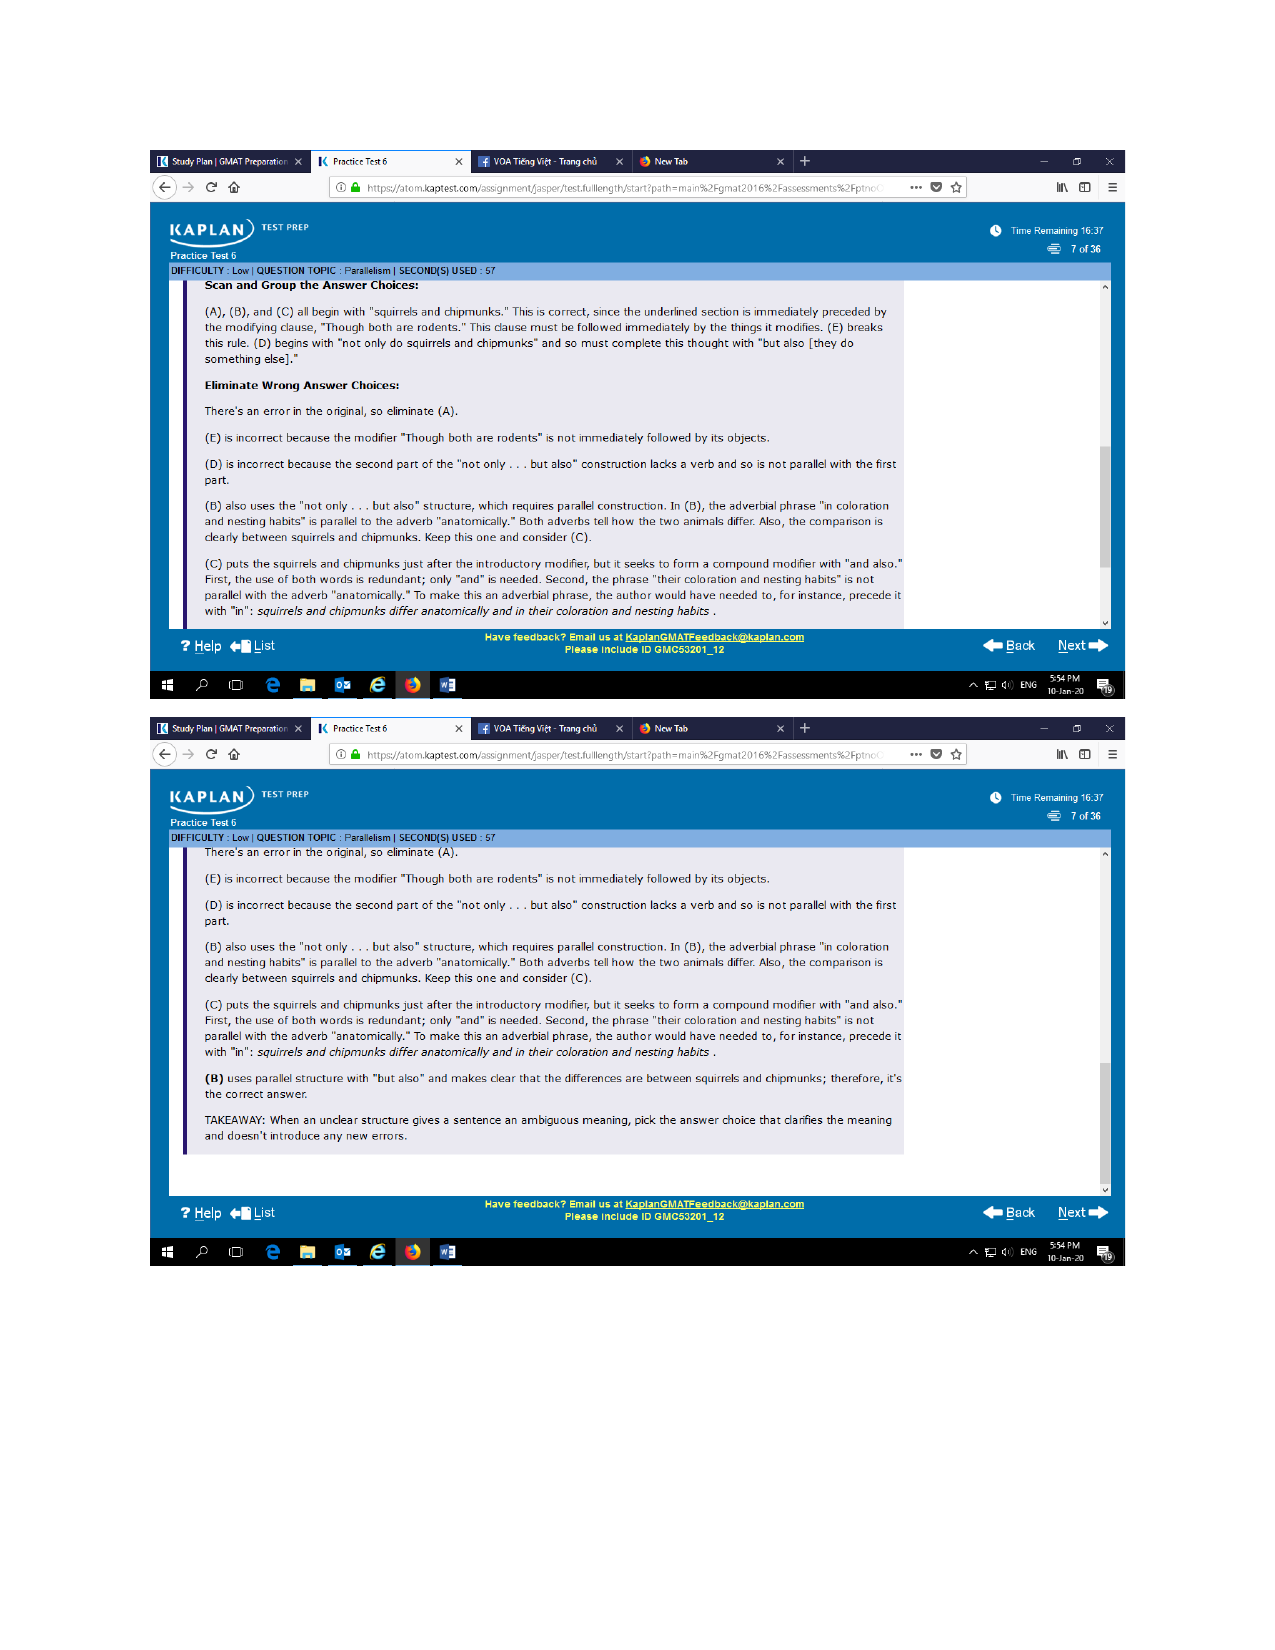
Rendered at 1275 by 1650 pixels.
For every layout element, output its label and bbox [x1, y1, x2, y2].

picture [150, 150, 1125, 699]
picture [150, 717, 1125, 1266]
